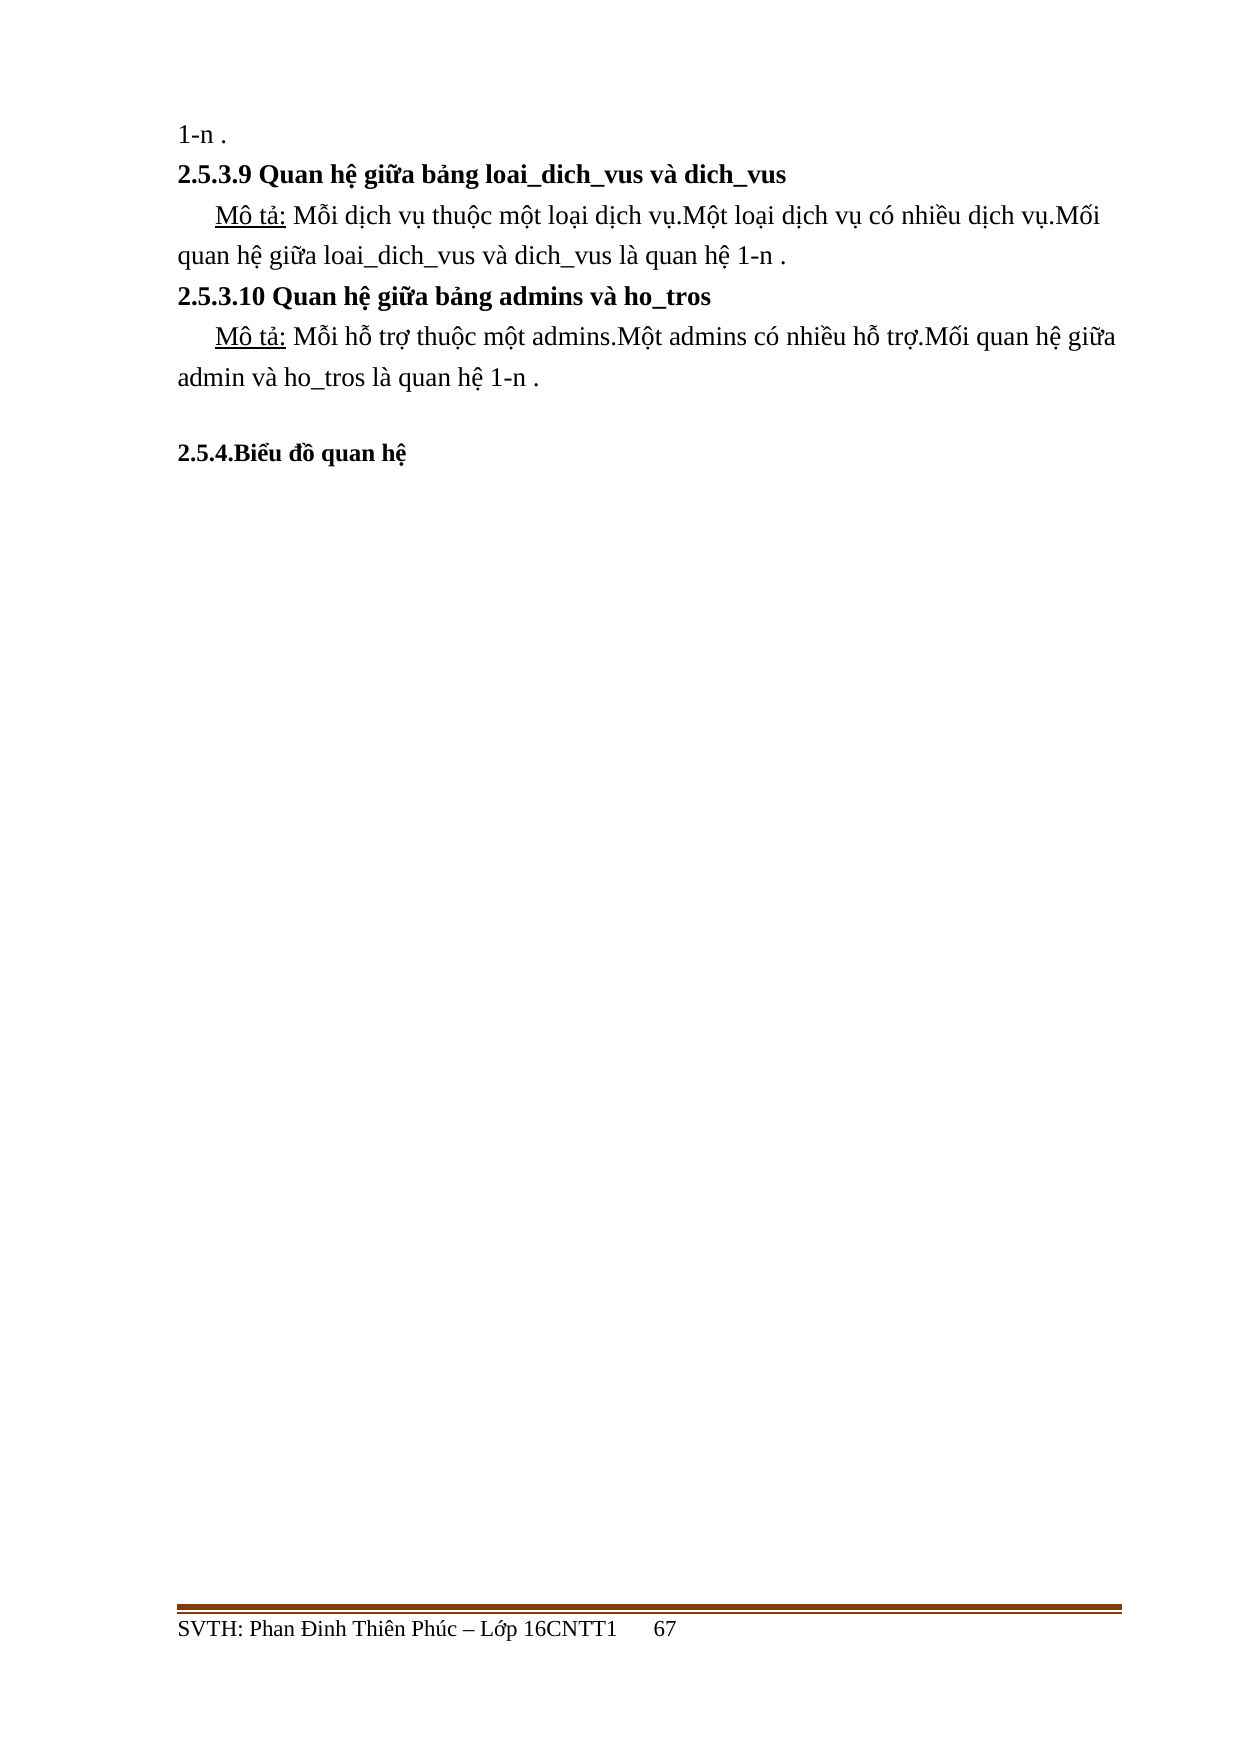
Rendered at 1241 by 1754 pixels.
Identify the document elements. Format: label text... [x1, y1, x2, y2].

text 2.5.3.9 Quan hệ giữa bảng loai_dich_vus và dich_vus [177, 158, 1122, 190]
text 2.5.3.10 Quan hệ giữa bảng admins và ho_tros [177, 280, 1122, 311]
text Mô tả: Mỗi hỗ trợ thuộc một admins.Một admins có nhiều hỗ trợ.Mối quan hệ giữa admin và ho_tros là quan hệ 1-n . [177, 320, 1122, 392]
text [177, 118, 1122, 149]
text Mô tả: Mỗi dịch vụ thuộc một loại dịch vụ.Một loại dịch vụ có nhiều dịch vụ.Mối quan hệ giữa loai_dich_vus và dich_vus là quan hệ 1-n . [177, 199, 1122, 271]
text 2.5.4.Biểu đồ quan hệ [177, 438, 1122, 467]
